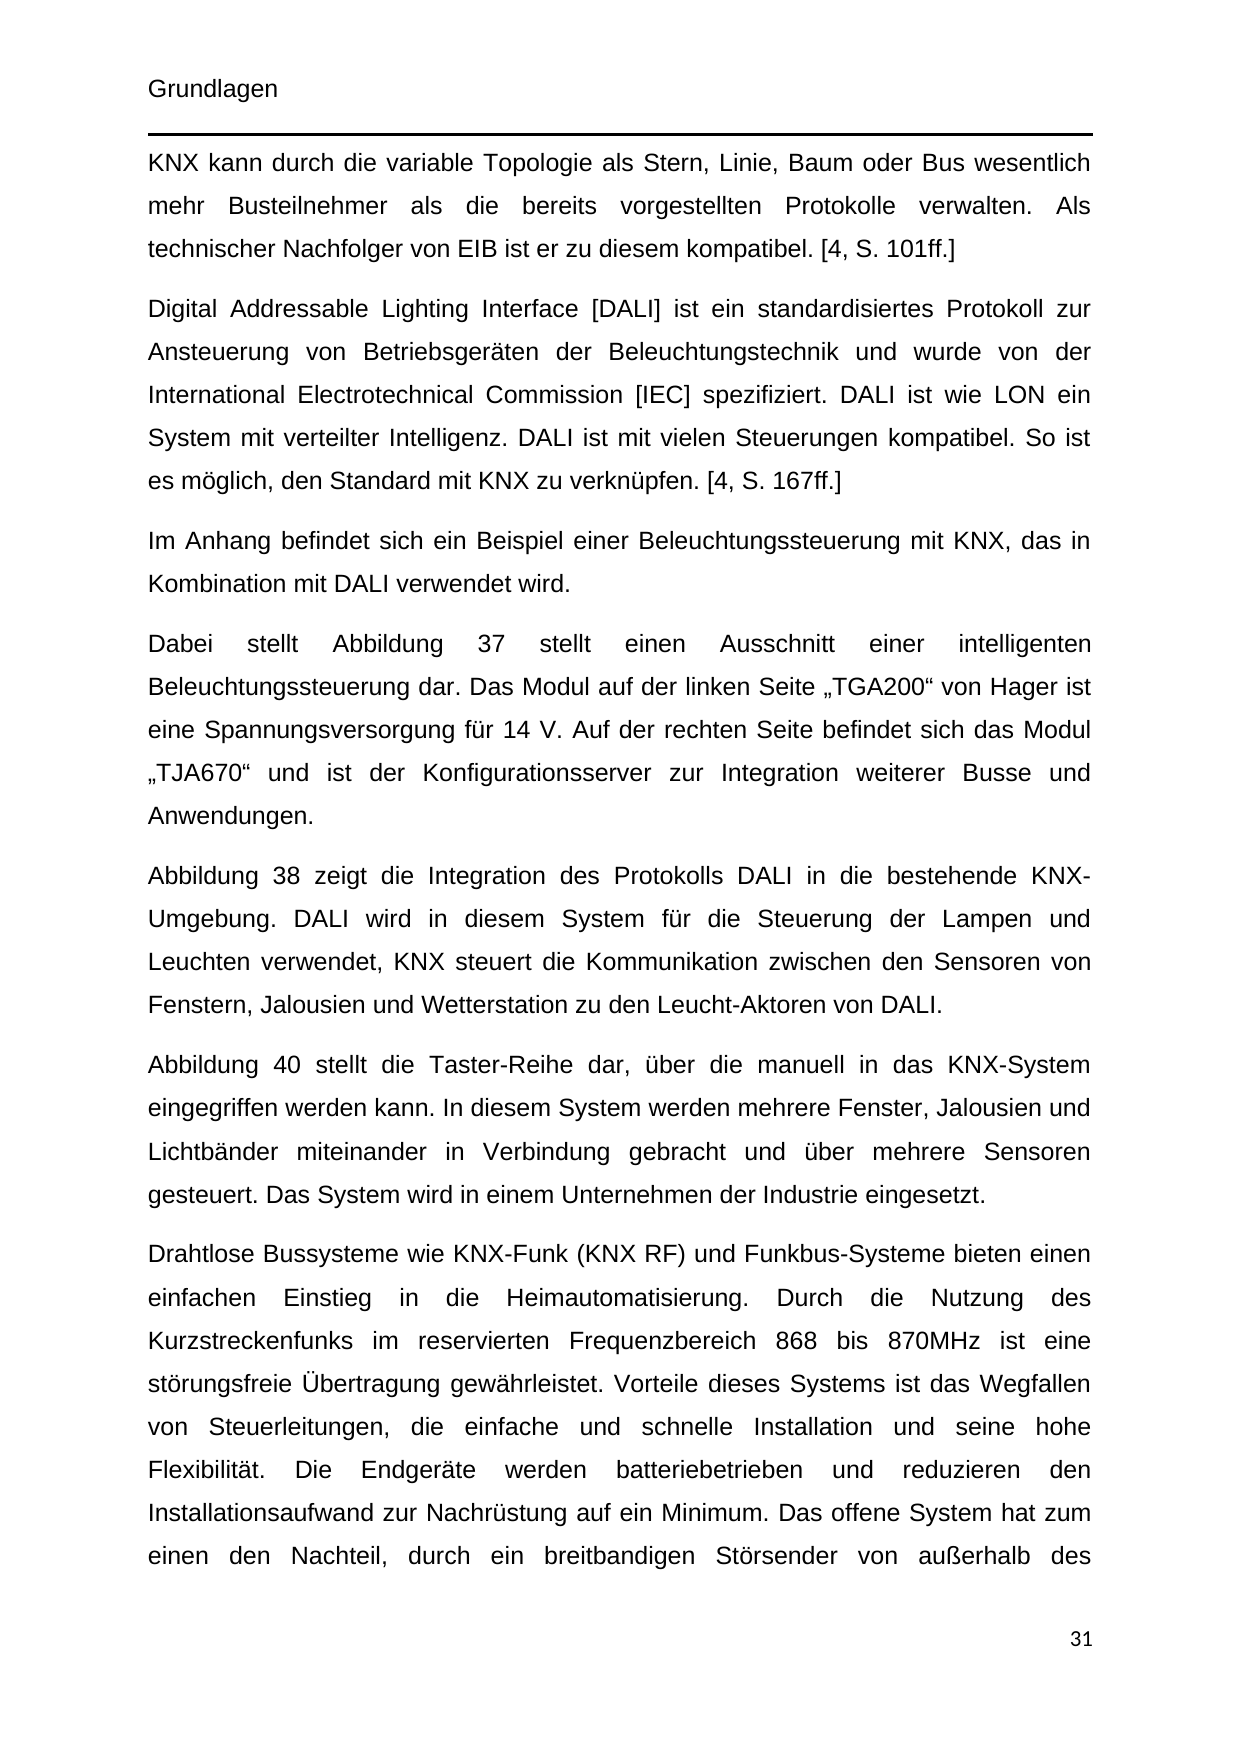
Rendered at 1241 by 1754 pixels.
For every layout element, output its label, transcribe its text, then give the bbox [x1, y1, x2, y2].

text Dabei stellt Abbildung 37 stellt einen Ausschnitt einer intelligenten Beleuchtungssteuerung dar. Das Modul auf der linken Seite „TGA200“ von Hager ist eine Spannungsversorgung für 14 V. Auf der rechten Seite befindet sich das Modul „TJA670“ und ist der Konfigurationsserver zur Integration weiterer Busse und Anwendungen. [148, 629, 1093, 830]
text KNX kann durch die variable Topologie als Stern, Linie, Baum oder Bus wesentlich mehr Busteilnehmer als die bereits vorgestellten Protokolle verwalten. Als technischer Nachfolger von EIB ist er zu diesem kompatibel. [4, S. 101ff.] [148, 148, 1093, 263]
text Im Anhang befindet sich ein Beispiel einer Beleuchtungssteuerung mit KNX, das in Kombination mit DALI verwendet wird. [148, 526, 1093, 598]
text Abbildung 40 stellt die Taster-Reihe dar, über die manuell in das KNX-System eingegriffen werden kann. In diesem System werden mehrere Fenster, Jalousien und Lichtbänder miteinander in Verbindung gebracht und über mehrere Sensoren gesteuert. Das System wird in einem Unternehmen der Industrie eingesetzt. [148, 1050, 1093, 1208]
text Abbildung 38 zeigt die Integration des Protokolls DALI in die bestehende KNX-Umgebung. DALI wird in diesem System für die Steuerung der Lampen und Leuchten verwendet, KNX steuert die Kommunikation zwischen den Sensoren von Fenstern, Jalousien und Wetterstation zu den Leucht-Aktoren von DALI. [148, 861, 1093, 1019]
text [148, 1239, 1093, 1570]
text Digital Addressable Lighting Interface [DALI] ist ein standardisiertes Protokoll zur Ansteuerung von Betriebsgeräten der Beleuchtungstechnik und wurde von der International Electrotechnical Commission [IEC] spezifiziert. DALI ist wie LON ein System mit verteilter Intelligenz. DALI ist mit vielen Steuerungen kompatibel. So ist es möglich, den Standard mit KNX zu verknüpfen. [4, S. 167ff.] [148, 294, 1093, 495]
